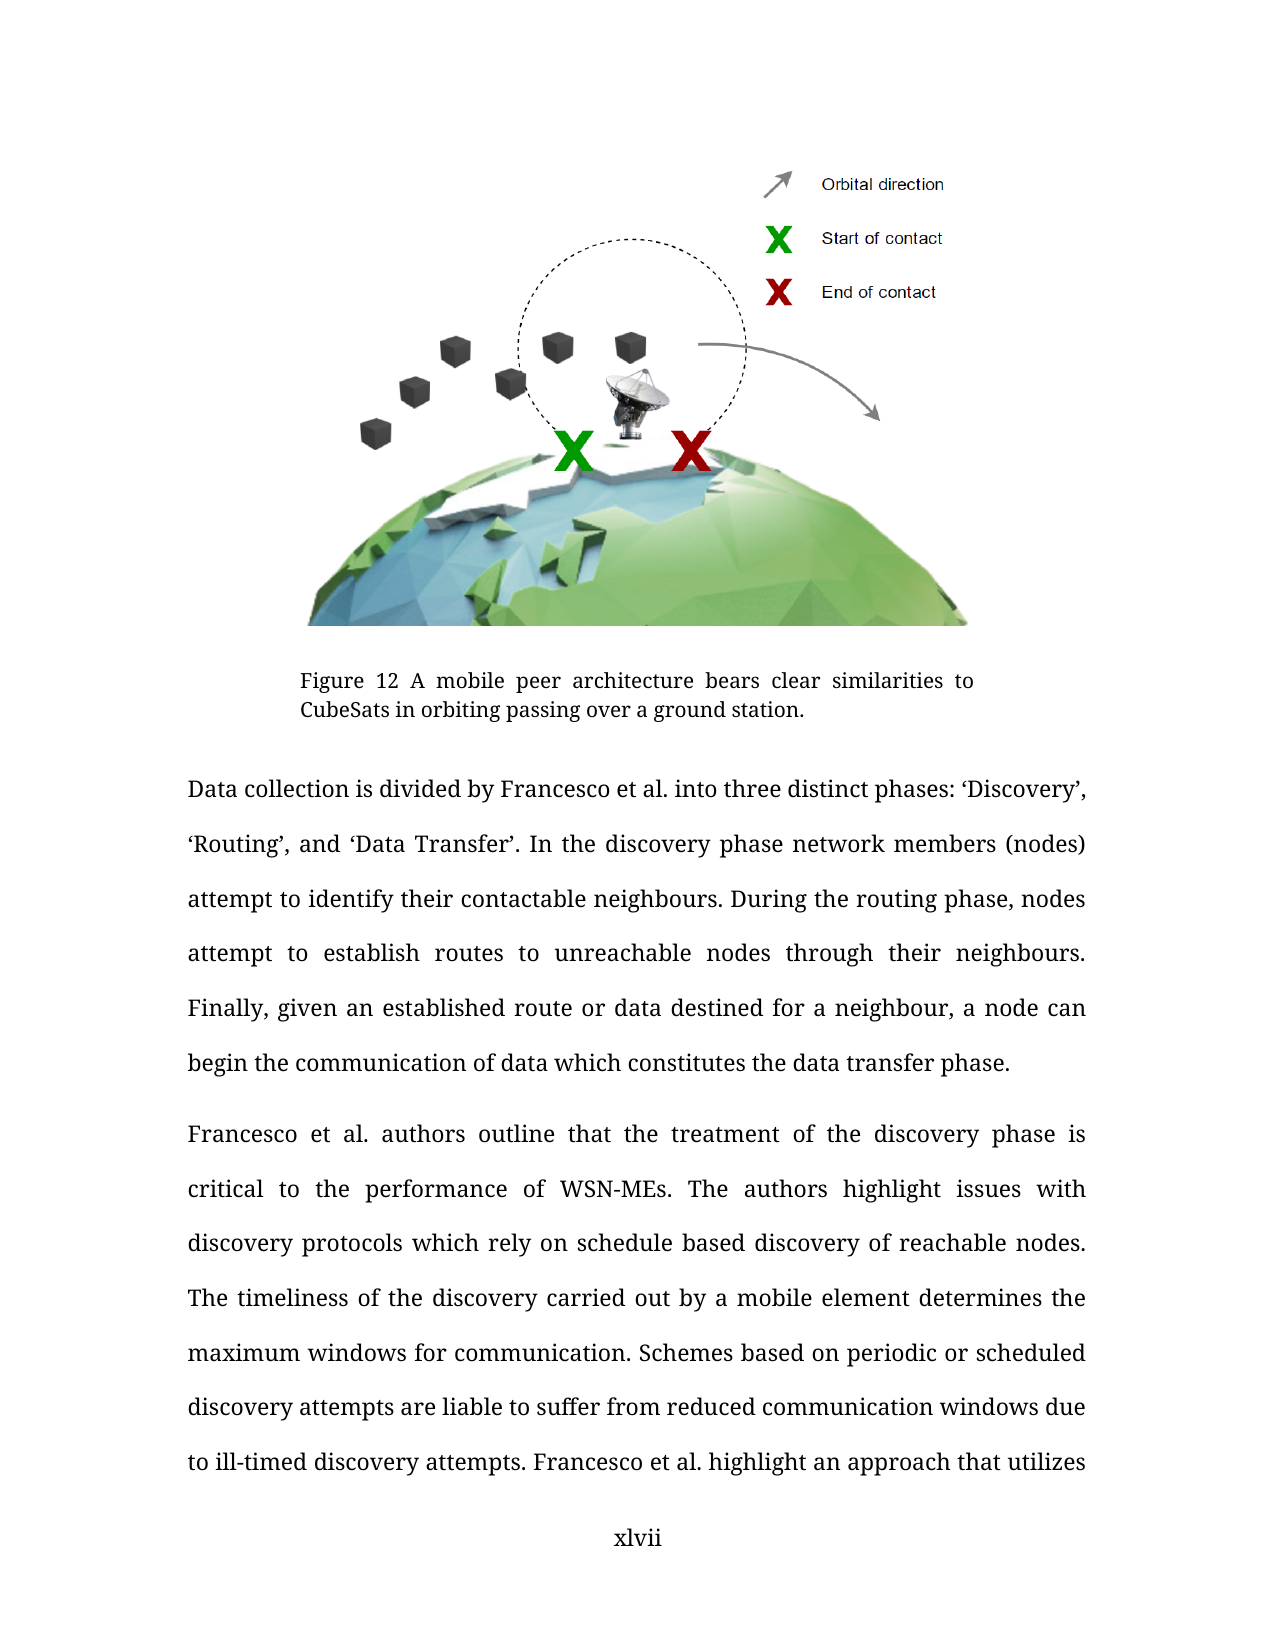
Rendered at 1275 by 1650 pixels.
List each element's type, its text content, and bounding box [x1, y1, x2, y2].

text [187, 1118, 1087, 1477]
text Data collection is divided by Francesco et al. into three distinct phases: ‘Discovery’, ‘Routing’, and ‘Data Transfer’. In the discovery phase network members (nodes) attempt to identify their contactable neighbours. During the routing phase, nodes attempt to establish routes to unreachable nodes through their neighbours. Finally, given an established route or data destined for a neighbour, a node can begin the communication of data which constitutes the data transfer phase. [187, 773, 1087, 1078]
picture [307, 149, 968, 626]
